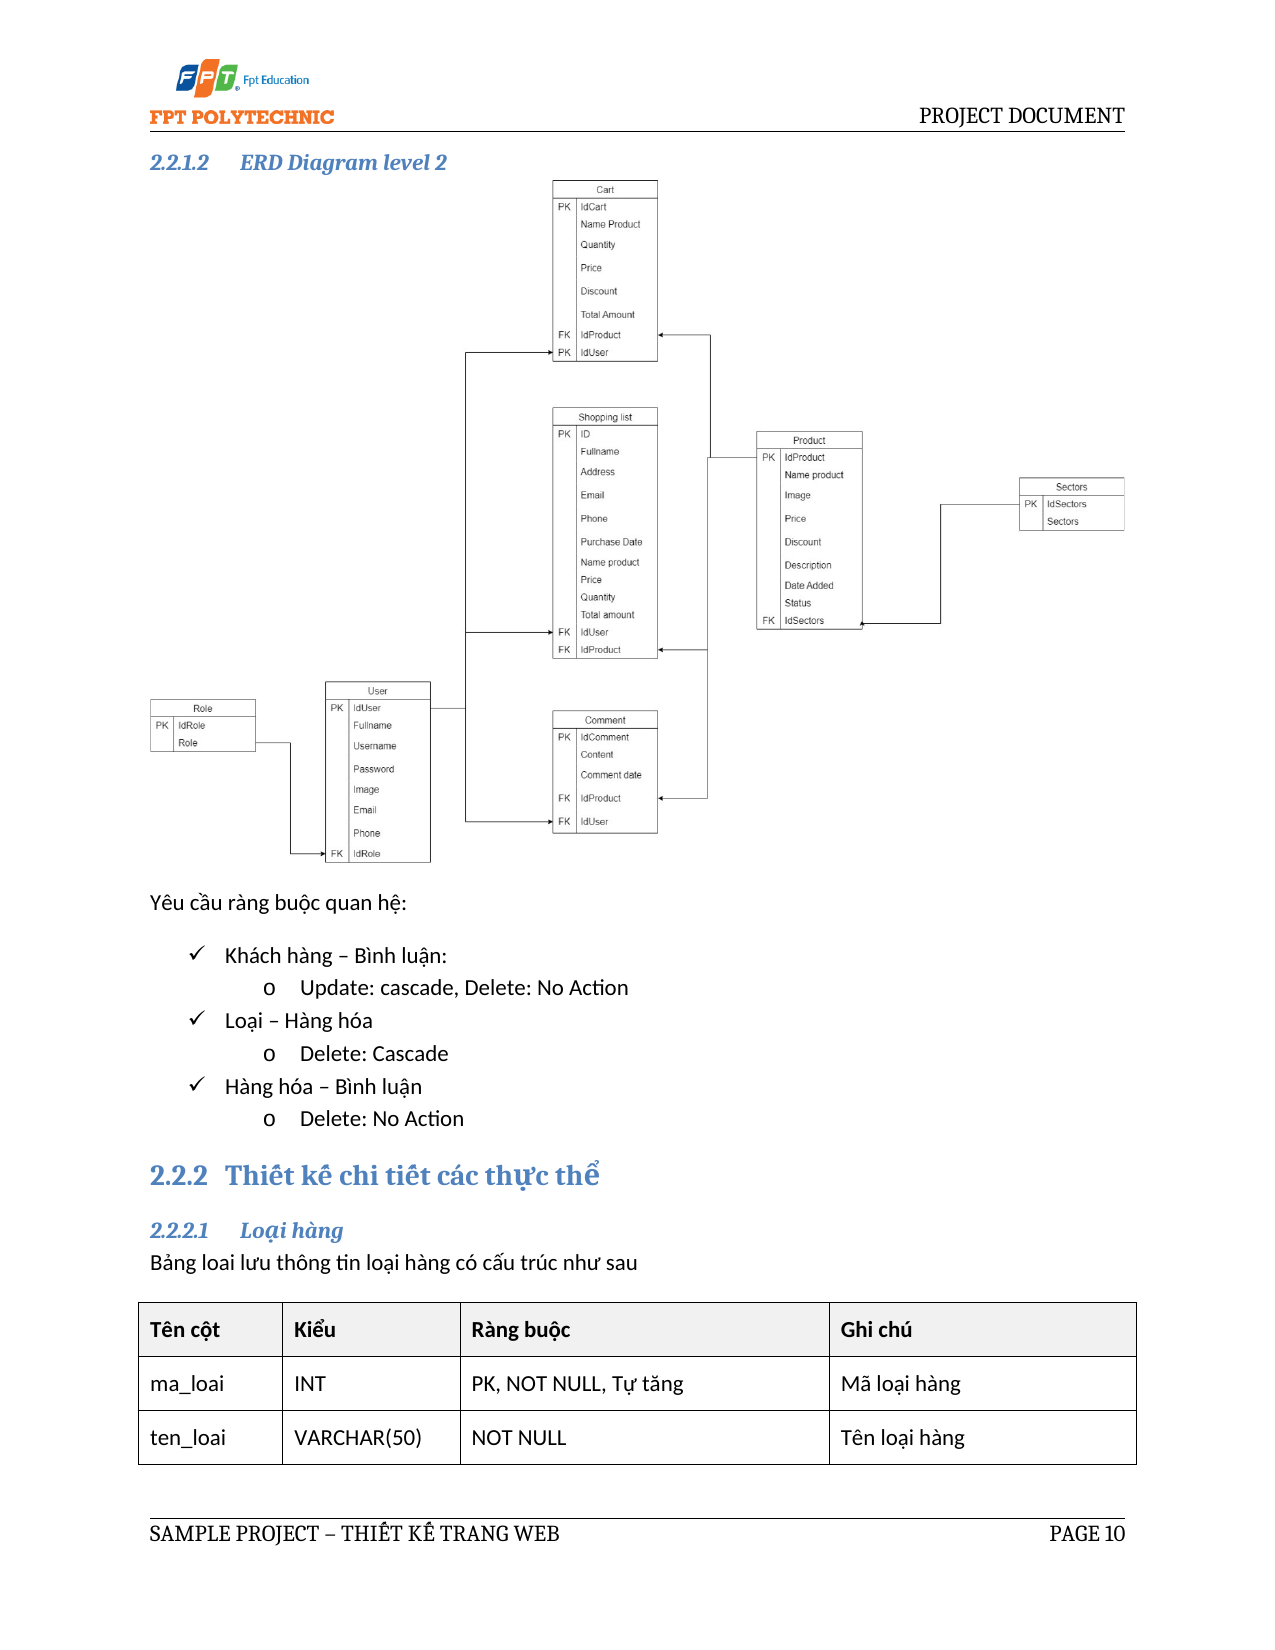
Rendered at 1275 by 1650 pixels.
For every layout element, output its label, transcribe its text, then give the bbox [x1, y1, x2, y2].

table_cell VARCHAR(50) [283, 1411, 460, 1464]
list Hàng hóa – Bình luận [187, 1072, 1125, 1100]
table_cell NOT NULL [461, 1411, 829, 1464]
picture [150, 59, 336, 124]
subtitle Loại hàng [150, 1218, 1125, 1245]
list Delete: Cascade [262, 1039, 1125, 1068]
table_cell Tên loại hàng [830, 1411, 1136, 1464]
table_header Kiểu [283, 1303, 460, 1356]
subtitle Thiết kế chi tiết các thực thể [150, 1159, 1125, 1192]
table_cell ma_loai [139, 1357, 282, 1410]
table_header Tên cột [139, 1303, 282, 1356]
subtitle ERD Diagram level 2 [150, 150, 1125, 176]
table_cell INT [283, 1357, 460, 1410]
list Khách hàng – Bình luận: [187, 941, 1125, 969]
list Update: cascade, Delete: No Action [262, 973, 1125, 1002]
table_header Ghi chú [830, 1303, 1136, 1356]
text Yêu cầu ràng buộc quan hệ: [150, 888, 1125, 916]
picture [150, 180, 1125, 863]
table_header Ràng buộc [461, 1303, 829, 1356]
text Bảng loai lưu thông tin loại hàng có cấu trúc như sau [150, 1248, 1125, 1277]
table_cell ten_loai [139, 1411, 282, 1464]
list Delete: No Action [262, 1104, 1125, 1134]
list Loại – Hàng hóa [187, 1007, 1125, 1035]
table_cell Mã loại hàng [830, 1357, 1136, 1410]
table_cell PK, NOT NULL, Tự tăng [461, 1357, 829, 1410]
